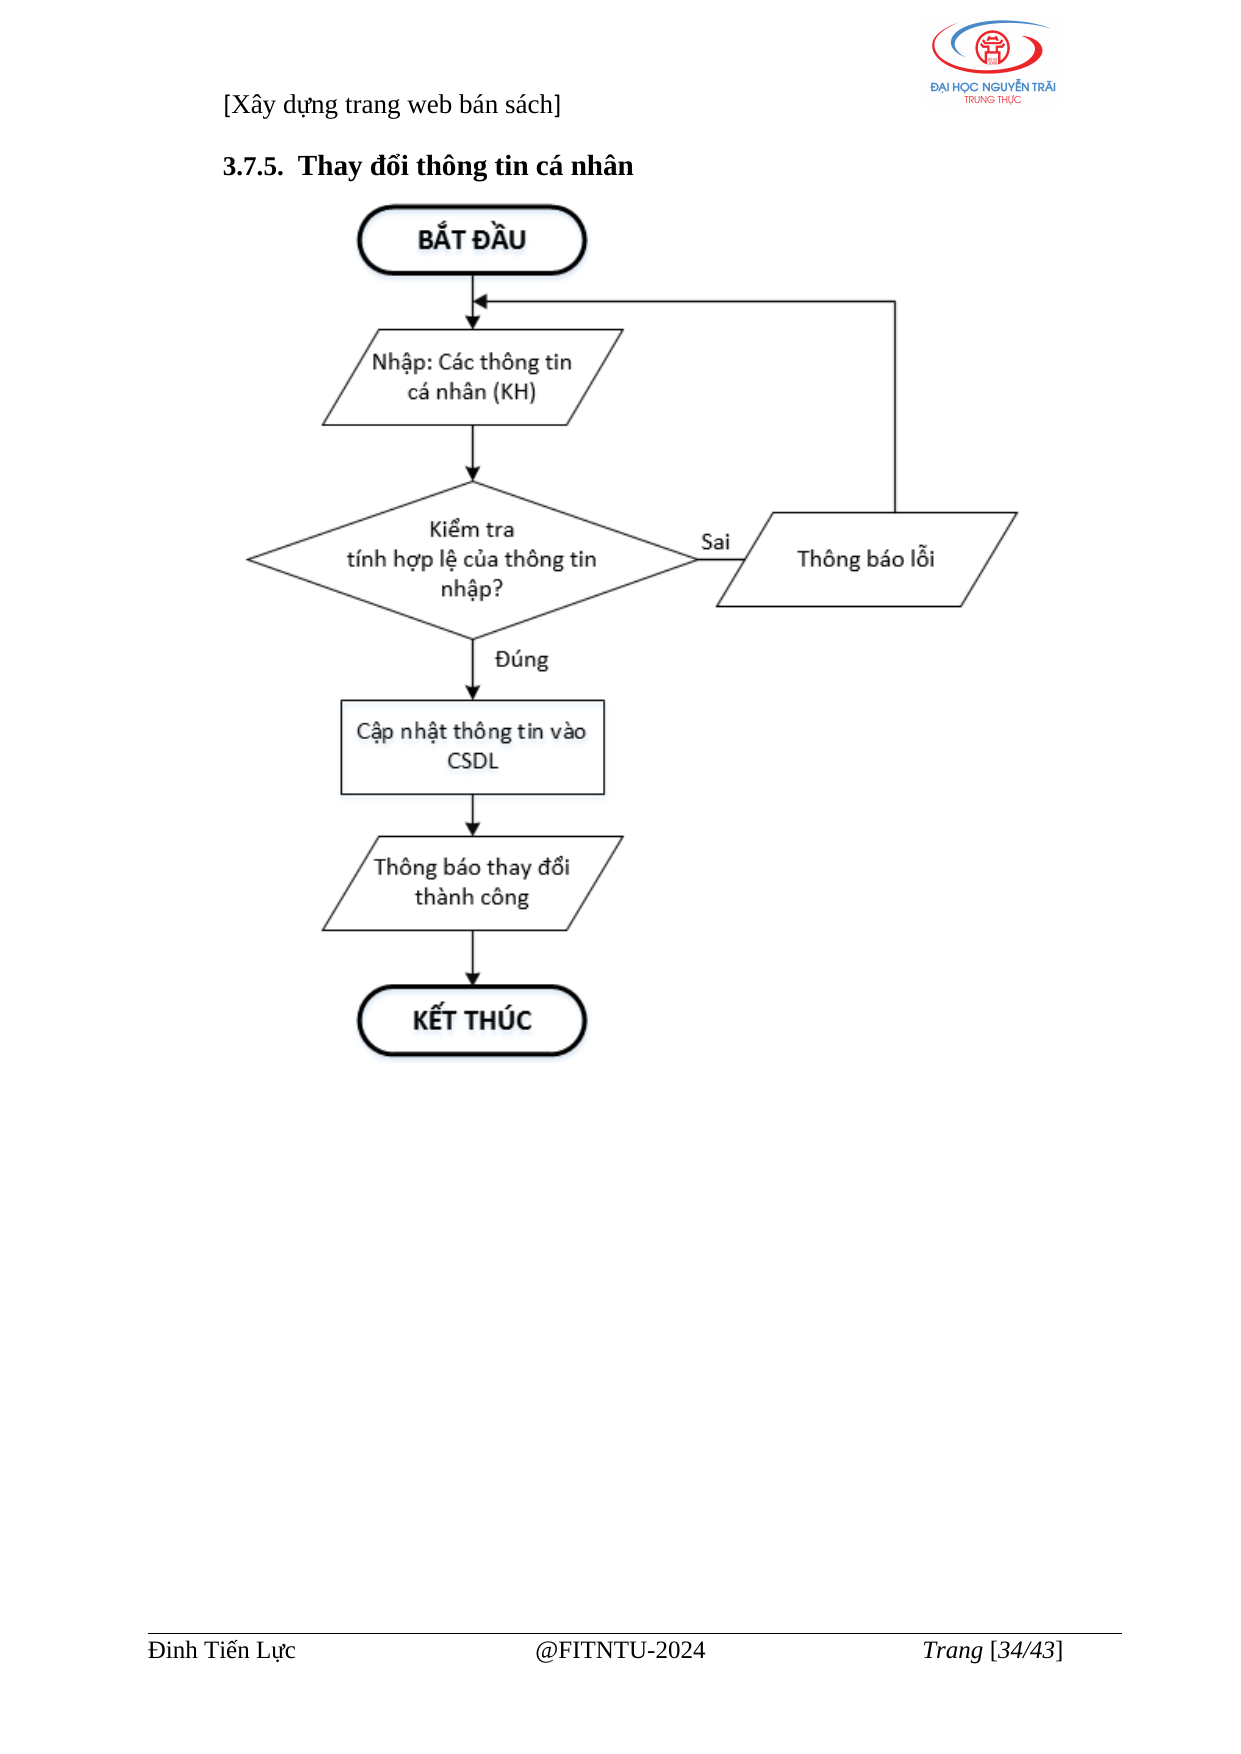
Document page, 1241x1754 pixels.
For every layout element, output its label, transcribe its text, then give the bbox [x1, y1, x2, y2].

picture [923, 15, 1062, 108]
subtitle Thay đổi thông tin cá nhân [223, 148, 1122, 181]
picture [222, 193, 1040, 1080]
